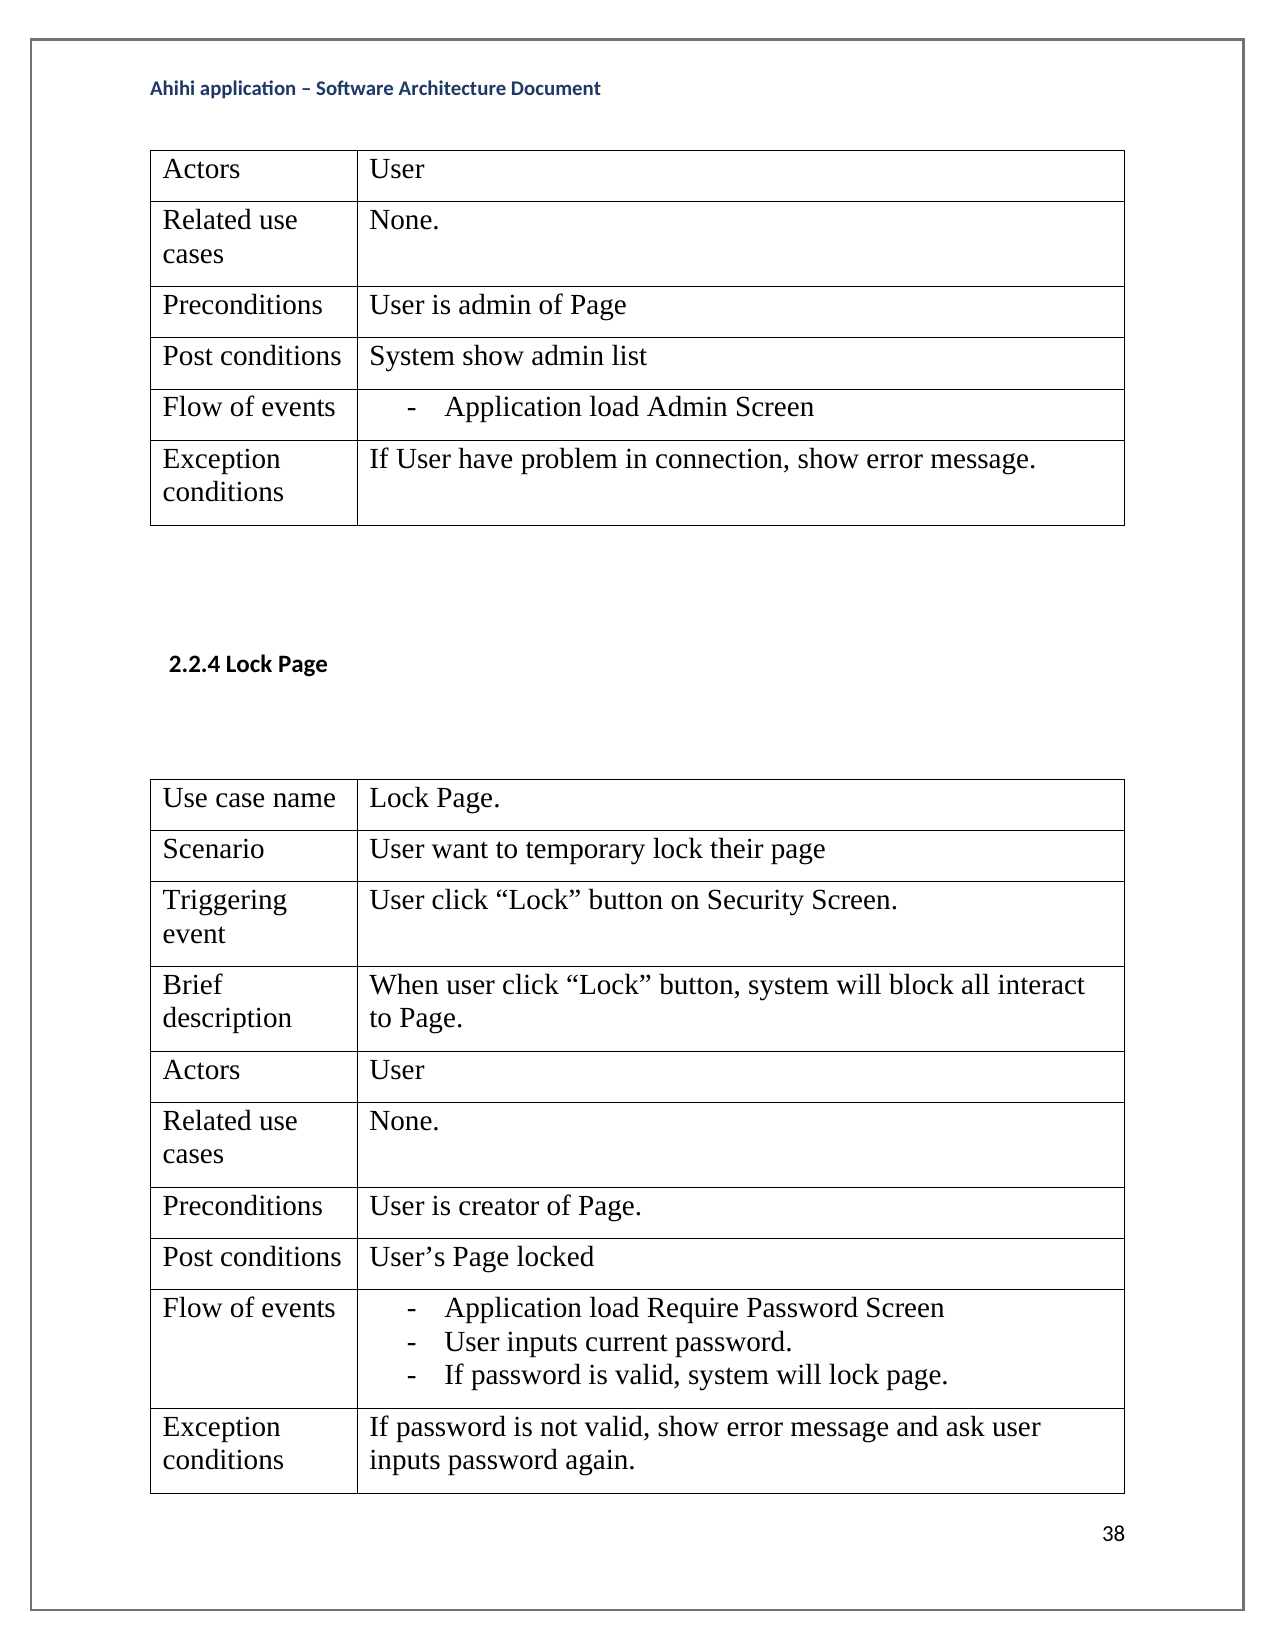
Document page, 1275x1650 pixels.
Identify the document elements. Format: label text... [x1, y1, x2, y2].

table_cell When user click “Lock” button, system will block all interact to Page. [358, 967, 1124, 1051]
table_cell Triggering event [151, 882, 357, 966]
table_cell User want to temporary lock their page [358, 831, 1124, 881]
table_cell Exception conditions [151, 1409, 357, 1492]
table_cell User click “Lock” button on Security Screen. [358, 882, 1124, 966]
table_cell Actors [151, 151, 357, 201]
table_header Lock Page. [358, 780, 1124, 830]
table_cell User [358, 151, 1124, 201]
table_cell Related use cases [151, 202, 357, 286]
table_cell None. [358, 202, 1124, 286]
table_cell If User have problem in connection, show error message. [358, 441, 1124, 524]
table_cell Exception conditions [151, 441, 357, 524]
table_cell Post conditions [151, 338, 357, 388]
table_cell None. [358, 1103, 1124, 1187]
table_cell System show admin list [358, 338, 1124, 388]
table_cell User is creator of Page. [358, 1188, 1124, 1238]
table_cell User is admin of Page [358, 287, 1124, 337]
table_cell Preconditions [151, 1188, 357, 1238]
table_cell If password is not valid, show error message and ask user inputs password again. [358, 1409, 1124, 1492]
table_cell Application load Admin Screen [358, 390, 1124, 440]
table_cell Flow of events [151, 390, 357, 440]
table_cell Flow of events [151, 1290, 357, 1408]
subtitle 2.2.4 Lock Page [150, 648, 1125, 678]
table_cell Application load Require Password Screen User inputs current password. If password is valid, system will lock page. [358, 1290, 1124, 1408]
table_cell Post conditions [151, 1239, 357, 1289]
table_cell Related use cases [151, 1103, 357, 1187]
table_cell Preconditions [151, 287, 357, 337]
table_cell Actors [151, 1052, 357, 1102]
table_cell Brief description [151, 967, 357, 1051]
table_header Use case name [151, 780, 357, 830]
table_cell User [358, 1052, 1124, 1102]
table_cell User’s Page locked [358, 1239, 1124, 1289]
table_cell Scenario [151, 831, 357, 881]
